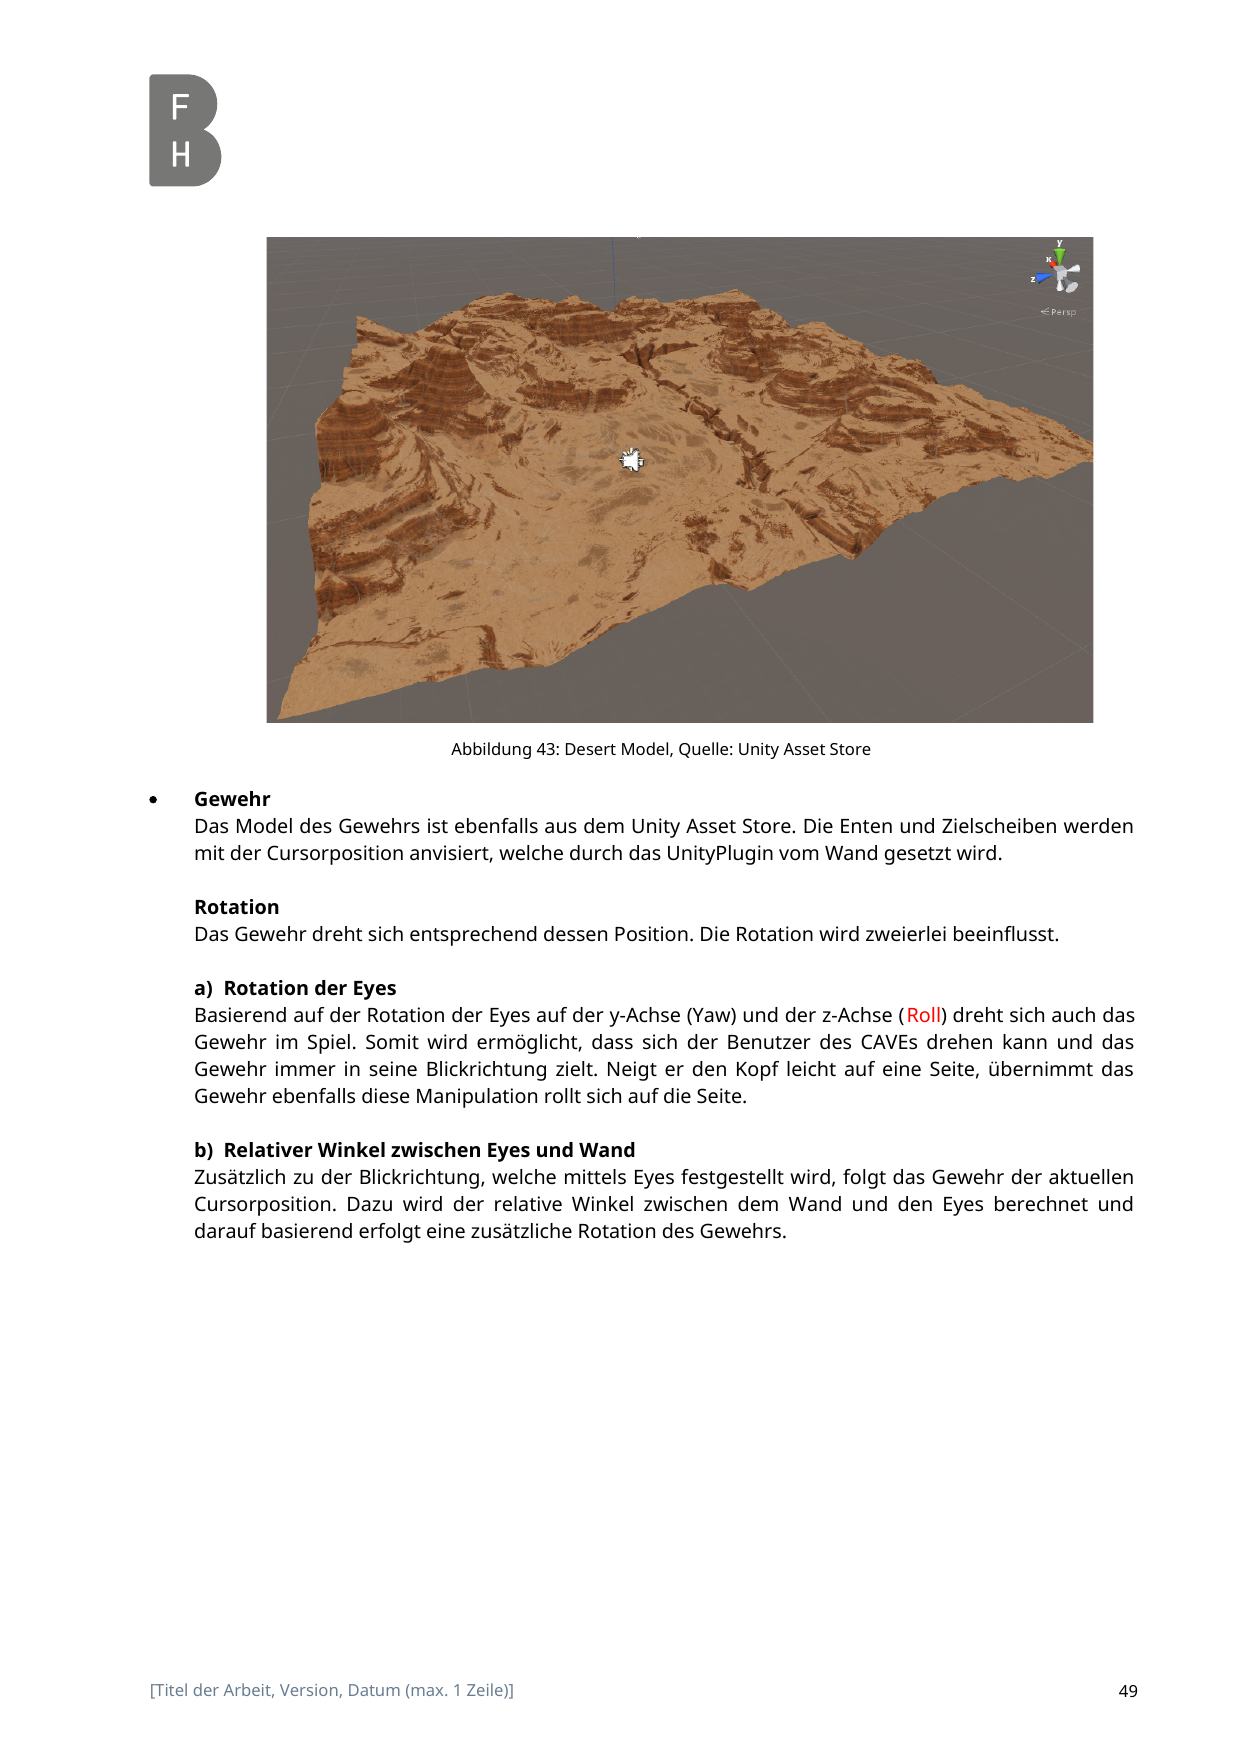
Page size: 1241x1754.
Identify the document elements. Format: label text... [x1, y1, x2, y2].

list Das Model des Gewehrs ist ebenfalls aus dem Unity Asset Store. Die Enten und Zielscheiben werden mit der Cursorposition anvisiert, welche durch das UnityPlugin vom Wand gesetzt wird. [194, 812, 1136, 866]
list Rotation der Eyes [194, 974, 1136, 1001]
list Basierend auf der Rotation der Eyes auf der y-Achse (Yaw) und der z-Achse (Roll) dreht sich auch das Gewehr im Spiel. Somit wird ermöglicht, dass sich der Benutzer des CAVEs drehen kann und das Gewehr immer in seine Blickrichtung zielt. Neigt er den Kopf leicht auf eine Seite, übernimmt das Gewehr ebenfalls diese Manipulation rollt sich auf die Seite. [194, 1001, 1136, 1109]
list Zusätzlich zu der Blickrichtung, welche mittels Eyes festgestellt wird, folgt das Gewehr der aktuellen Cursorposition. Dazu wird der relative Winkel zwischen dem Wand und den Eyes berechnet und darauf basierend erfolgt eine zusätzliche Rotation des Gewehrs. [194, 1163, 1136, 1244]
text Abbildung 43: Desert Model, Quelle: Unity Asset Store [187, 735, 1136, 760]
list Rotation [194, 893, 1136, 920]
list Relativer Winkel zwischen Eyes und Wand [194, 1136, 1136, 1163]
list Gewehr [149, 785, 1136, 812]
list Das Gewehr dreht sich entsprechend dessen Position. Die Rotation wird zweierlei beeinflusst. [194, 920, 1136, 947]
picture [266, 237, 1094, 723]
